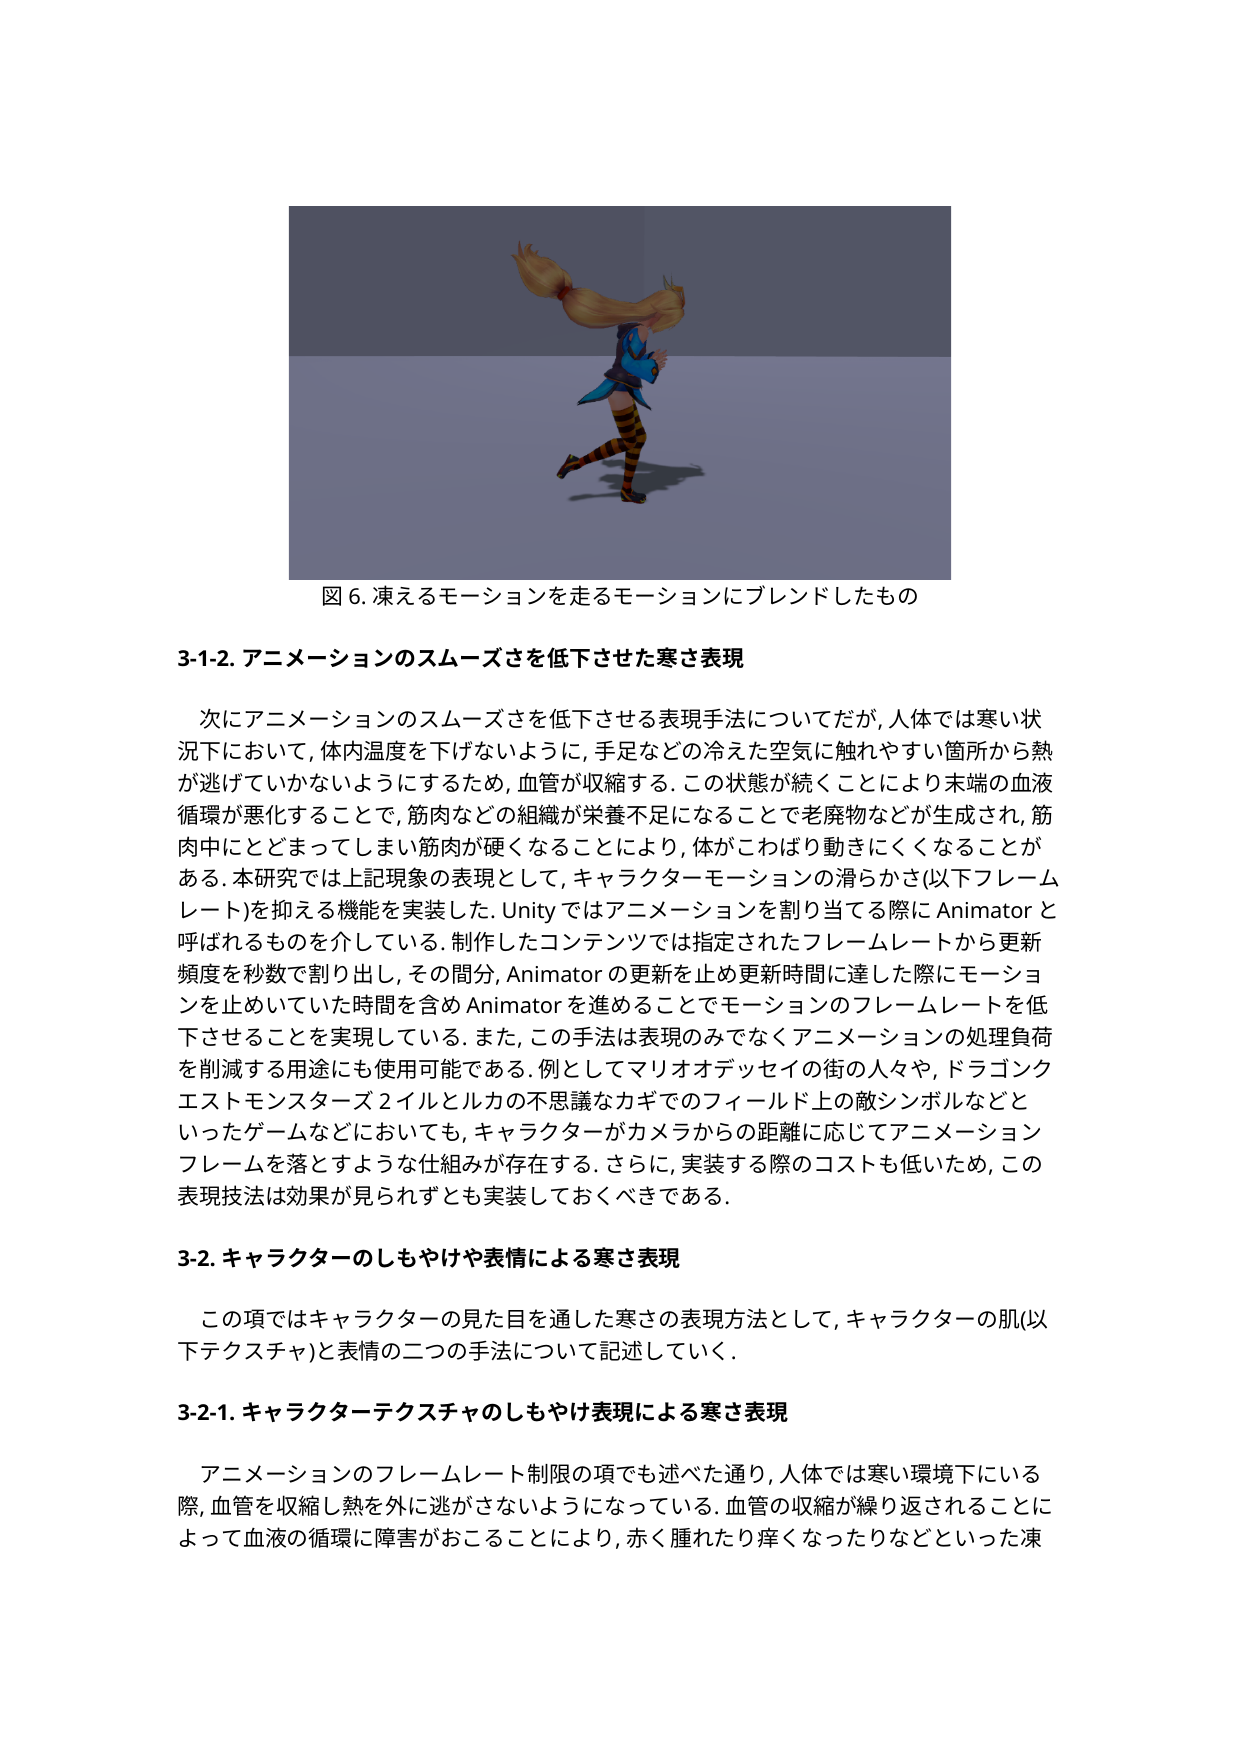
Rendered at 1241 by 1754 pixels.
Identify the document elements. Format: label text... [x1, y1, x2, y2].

text この項ではキャラクターの見た目を通した寒さの表現方法として, キャラクターの肌(以下テクスチャ)と表情の二つの手法について記述していく. [177, 1302, 1063, 1366]
text 3-1-2. アニメーションのスムーズさを低下させた寒さ表現 [177, 641, 1063, 673]
text 3-2. キャラクターのしもやけや表情による寒さ表現 [177, 1241, 1063, 1272]
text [177, 1457, 1063, 1552]
text 次にアニメーションのスムーズさを低下させる表現手法についてだが, 人体では寒い状況下において, 体内温度を下げないように, 手足などの冷えた空気に触れやすい箇所から熱が逃げていかないようにするため, 血管が収縮する. この状態が続くことにより末端の血液循環が悪化することで, 筋肉などの組織が栄養不足になることで老廃物などが生成され, 筋肉中にとどまってしまい筋肉が硬くなることにより, 体がこわばり動きにくくなることがある. 本研究では上記現象の表現として, キャラクターモーションの滑らかさ(以下フレームレート)を抑える機能を実装した. Unityではアニメーションを割り当てる際にAnimatorと呼ばれるものを介している. 制作したコンテンツでは指定されたフレームレートから更新頻度を秒数で割り出し, その間分, Animatorの更新を止め更新時間に達した際にモーションを止めいていた時間を含めAnimatorを進めることでモーションのフレームレートを低下させることを実現している. また, この手法は表現のみでなくアニメーションの処理負荷を削減する用途にも使用可能である. 例としてマリオオデッセイの街の人々や, ドラゴンクエストモンスターズ2イルとルカの不思議なカギでのフィールド上の敵シンボルなどといったゲームなどにおいても, キャラクターがカメラからの距離に応じてアニメーションフレームを落とすような仕組みが存在する. さらに, 実装する際のコストも低いため, この表現技法は効果が見られずとも実装しておくべきである. [177, 702, 1063, 1211]
picture [288, 206, 952, 580]
text 図 6. 凍えるモーションを走るモーションにブレンドしたもの [177, 579, 1063, 611]
text 3-2-1. キャラクターテクスチャのしもやけ表現による寒さ表現 [177, 1395, 1063, 1427]
